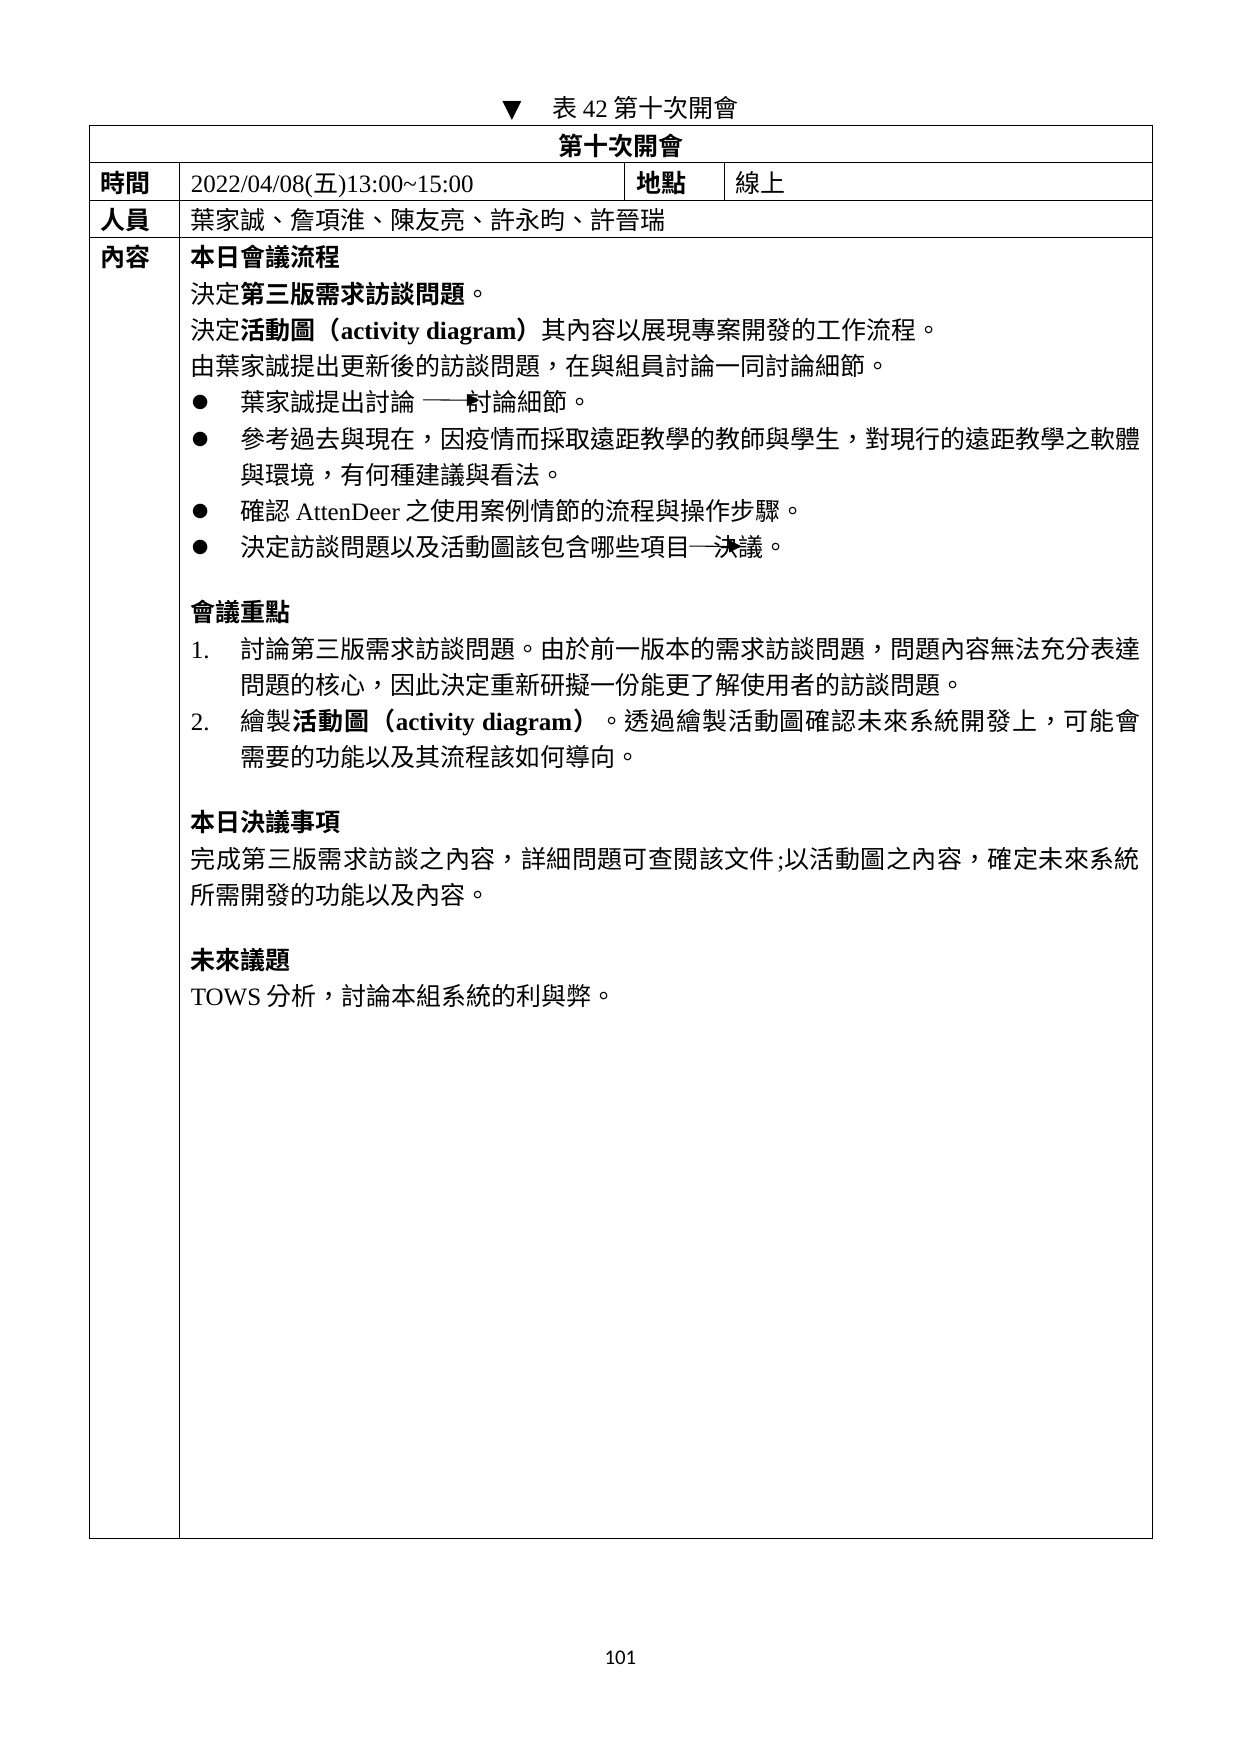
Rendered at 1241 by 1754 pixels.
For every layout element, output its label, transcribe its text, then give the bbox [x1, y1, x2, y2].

table_cell 本日會議流程 決定第三版需求訪談問題。 決定活動圖（activity diagram）其內容以展現專案開發的工作流程。 由葉家誠提出更新後的訪談問題，在與組員討論一同討論細節。 葉家誠提出討論 討論細節。 參考過去與現在，因疫情而採取遠距教學的教師與學生，對現行的遠距教學之軟體與環境，有何種建議與看法。 確認AttenDeer之使用案例情節的流程與操作步驟。 決定訪談問題以及活動圖該包含哪些項目 決議。 會議重點 討論第三版需求訪談問題。由於前一版本的需求訪談問題，問題內容無法充分表達問題的核心，因此決定重新研擬一份能更了解使用者的訪談問題。 繪製活動圖（activity diagram）。透過繪製活動圖確認未來系統開發上，可能會需要的功能以及其流程該如何導向。 本日決議事項 完成第三版需求訪談之內容，詳細問題可查閱該文件;以活動圖之內容，確定未來系統所需開發的功能以及內容。 未來議題 TOWS分析，討論本組系統的利與弊。 [180, 238, 1152, 1538]
table_cell 線上 [725, 163, 1152, 199]
table_cell 人員 [90, 201, 179, 237]
table_header 第十次開會 [90, 126, 1152, 162]
table_cell 時間 [90, 163, 179, 199]
table_cell 內容 [90, 238, 179, 1538]
list 表 42 第十次開會 [89, 89, 1152, 125]
table_cell 2022/04/08(五)13:00~15:00 [180, 163, 624, 199]
table_cell 地點 [625, 163, 724, 199]
table_cell 葉家誠、詹項淮、陳友亮、許永昀、許晉瑞 [180, 201, 1152, 237]
